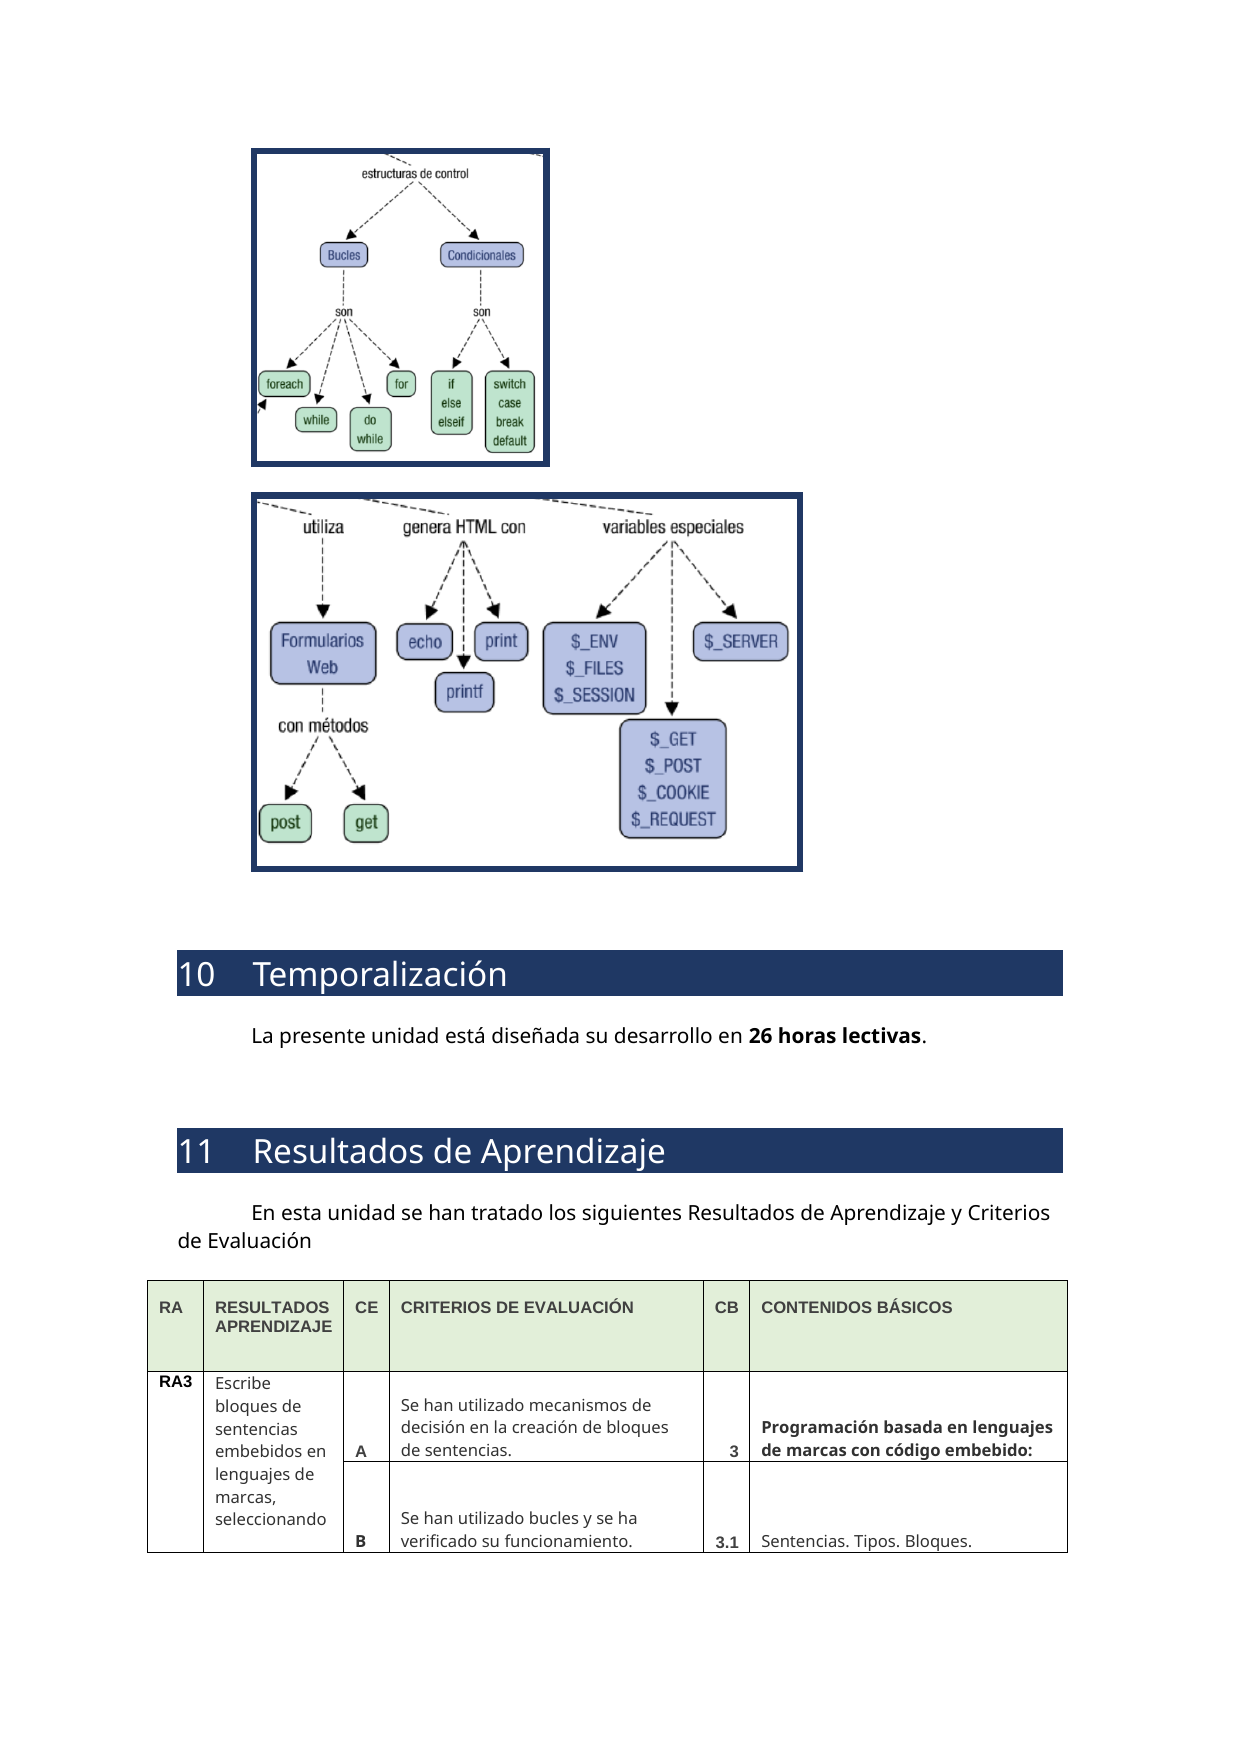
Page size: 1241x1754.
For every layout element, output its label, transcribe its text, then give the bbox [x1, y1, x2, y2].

table_cell Escribe bloques de sentencias embebidos en lenguajes de marcas, seleccionando y utilizando las estructuras de programación. Criterios de evaluación: [204, 1372, 343, 1552]
table_cell B [344, 1462, 389, 1552]
table_cell Se han utilizado mecanismos de decisión en la creación de bloques de sentencias. [390, 1372, 703, 1461]
subtitle Temporalización [177, 950, 1063, 996]
table_cell Programación basada en lenguajes de marcas con código embebido: [750, 1372, 1067, 1461]
table_cell A [344, 1372, 389, 1461]
table_cell 3 [704, 1372, 749, 1461]
text En esta unidad se han tratado los siguientes Resultados de Aprendizaje y Criterios de Evaluación [177, 1198, 1063, 1255]
table_header CB [704, 1281, 749, 1371]
table_header CE [344, 1281, 389, 1371]
table_cell RA3 [148, 1372, 203, 1552]
picture [257, 154, 543, 461]
table_cell Se han utilizado bucles y se ha verificado su funcionamiento. [390, 1462, 703, 1552]
picture [257, 499, 797, 866]
table_cell 3.1 [704, 1462, 749, 1552]
table_cell Sentencias. Tipos. Bloques. [750, 1462, 1067, 1552]
subtitle Resultados de Aprendizaje [177, 1128, 1063, 1173]
text La presente unidad está diseñada su desarrollo en 26 horas lectivas. [177, 1021, 1063, 1049]
table_header CONTENIDOS BÁSICOS [750, 1281, 1067, 1371]
table_header RESULTADOS APRENDIZAJE [204, 1281, 343, 1371]
table_header CRITERIOS DE EVALUACIÓN [390, 1281, 703, 1371]
table_header RA [148, 1281, 203, 1371]
